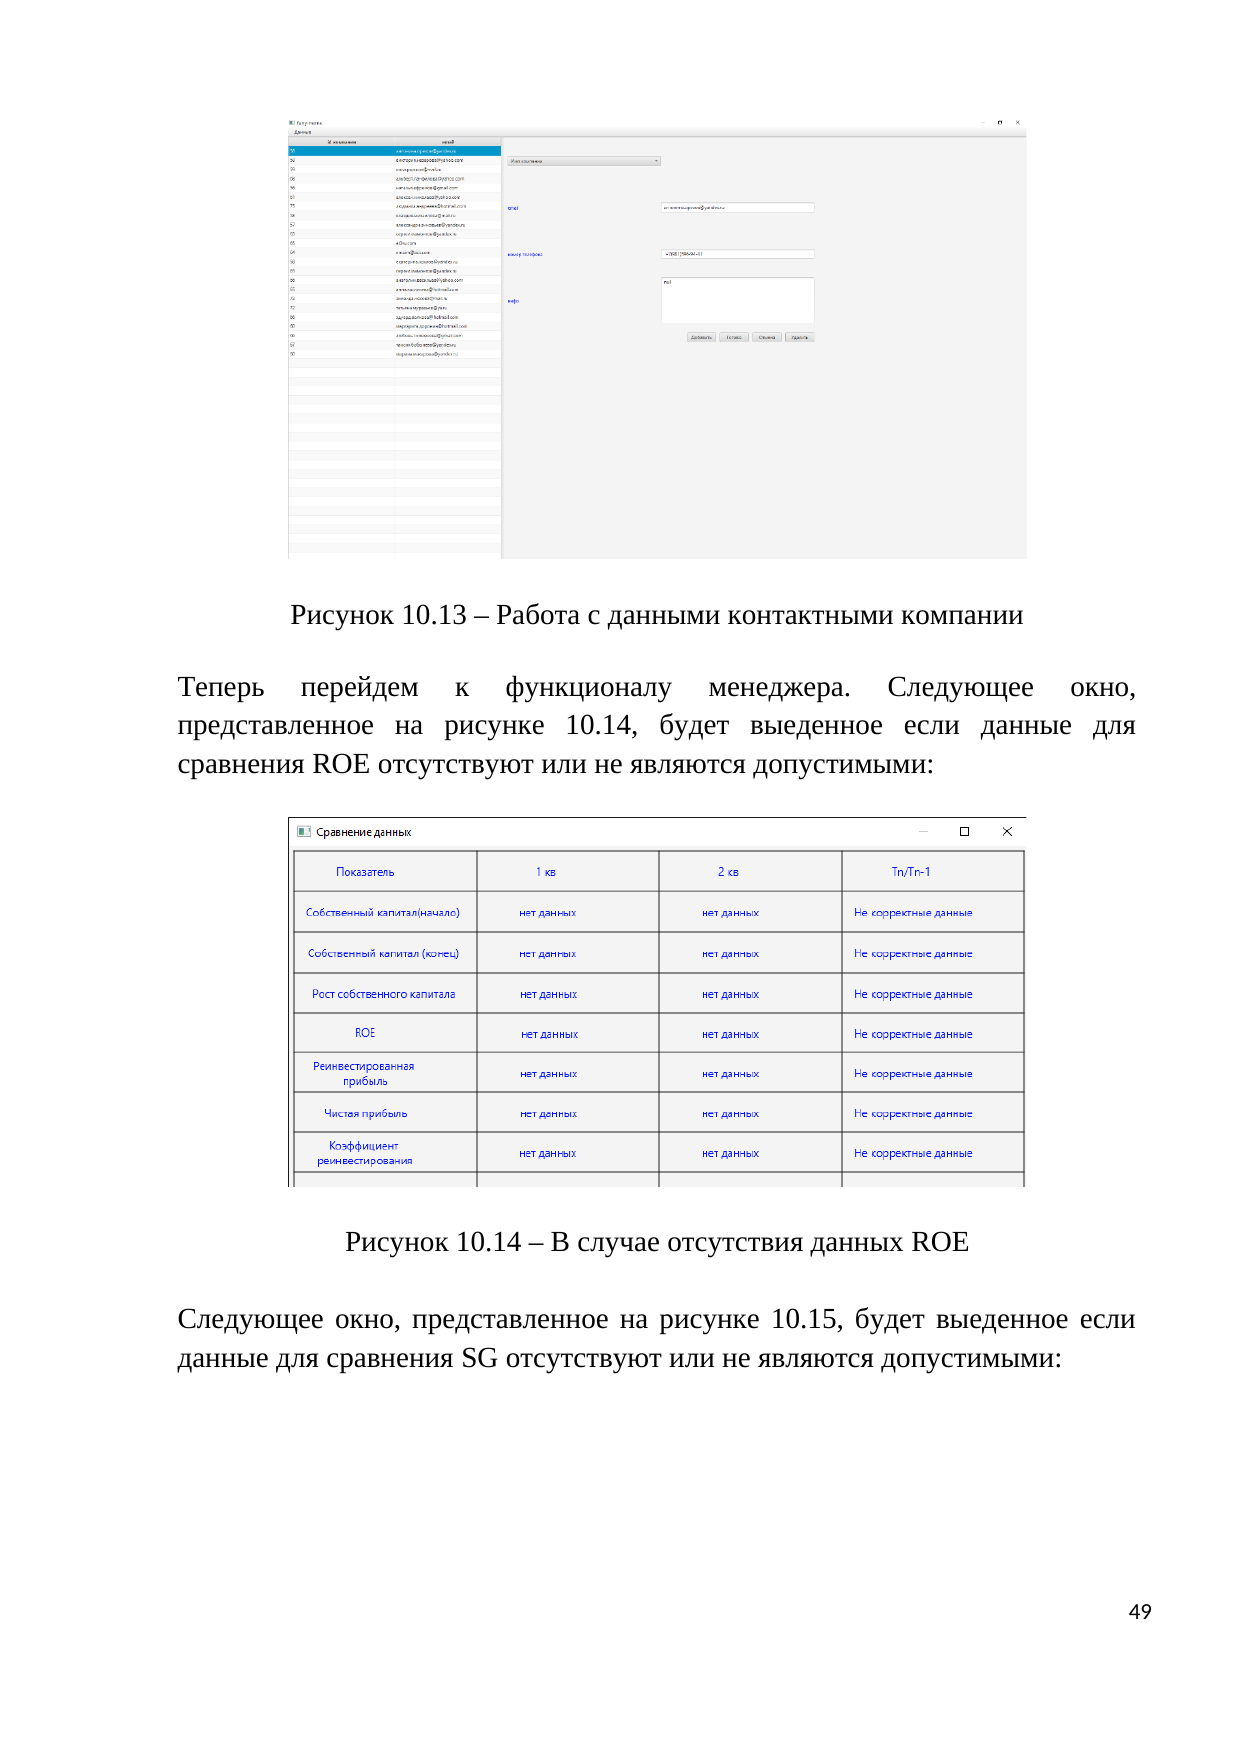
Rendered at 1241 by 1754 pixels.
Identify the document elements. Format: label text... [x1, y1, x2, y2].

text Теперь перейдем к функционалу менеджера. Следующее окно, представленное на рисунке 10.14, будет выеденное если данные для сравнения ROE отсутствуют или не являются допустимыми: [177, 669, 1137, 779]
text Рисунок 10.13 – Работа с данными контактными компании [177, 597, 1137, 631]
text Рисунок 10.14 – В случае отсутствия данных ROE [177, 1224, 1137, 1258]
picture [288, 817, 1027, 1187]
text Следующее окно, представленное на рисунке 10.15, будет выеденное если данные для сравнения SG отсутствуют или не являются допустимыми: [177, 1302, 1137, 1374]
picture [288, 118, 1027, 559]
